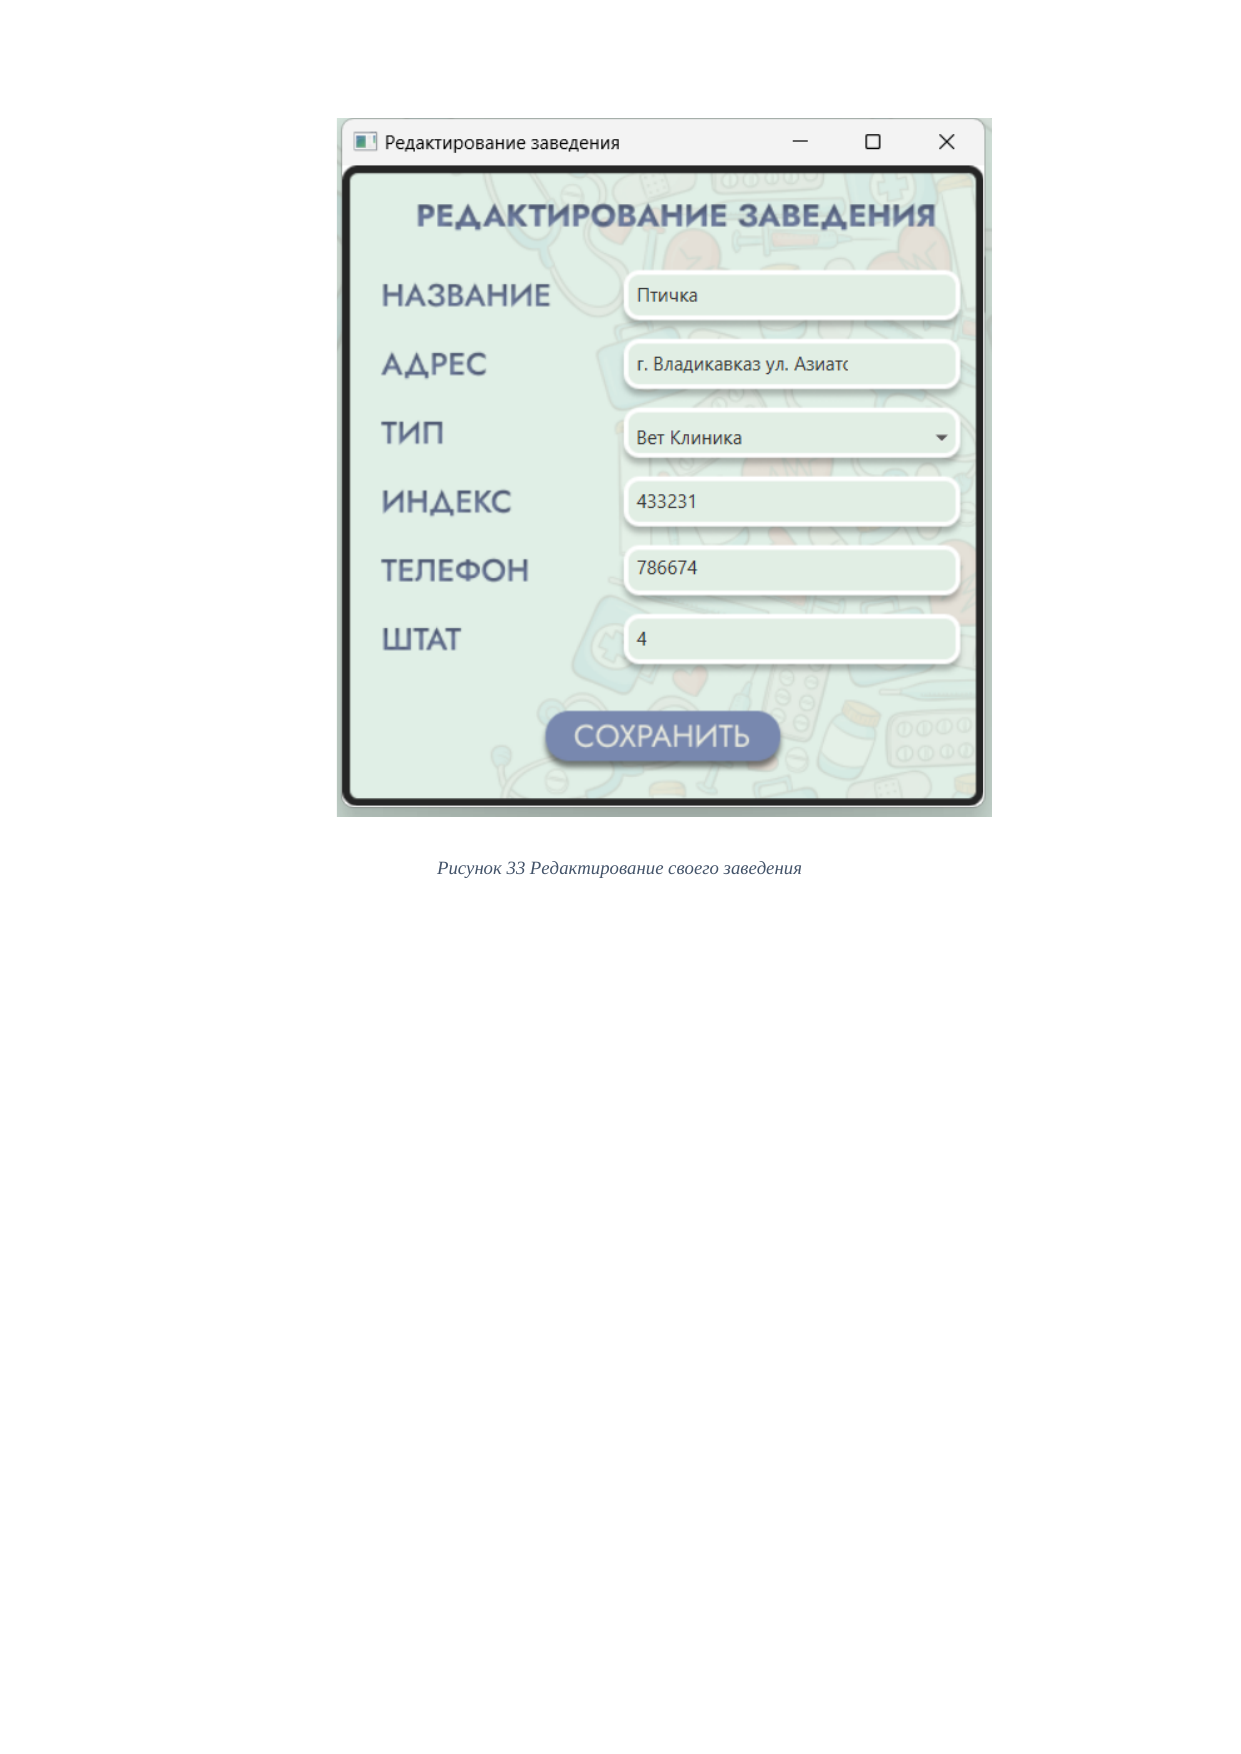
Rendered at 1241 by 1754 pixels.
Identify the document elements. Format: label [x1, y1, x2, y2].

picture [336, 118, 992, 817]
